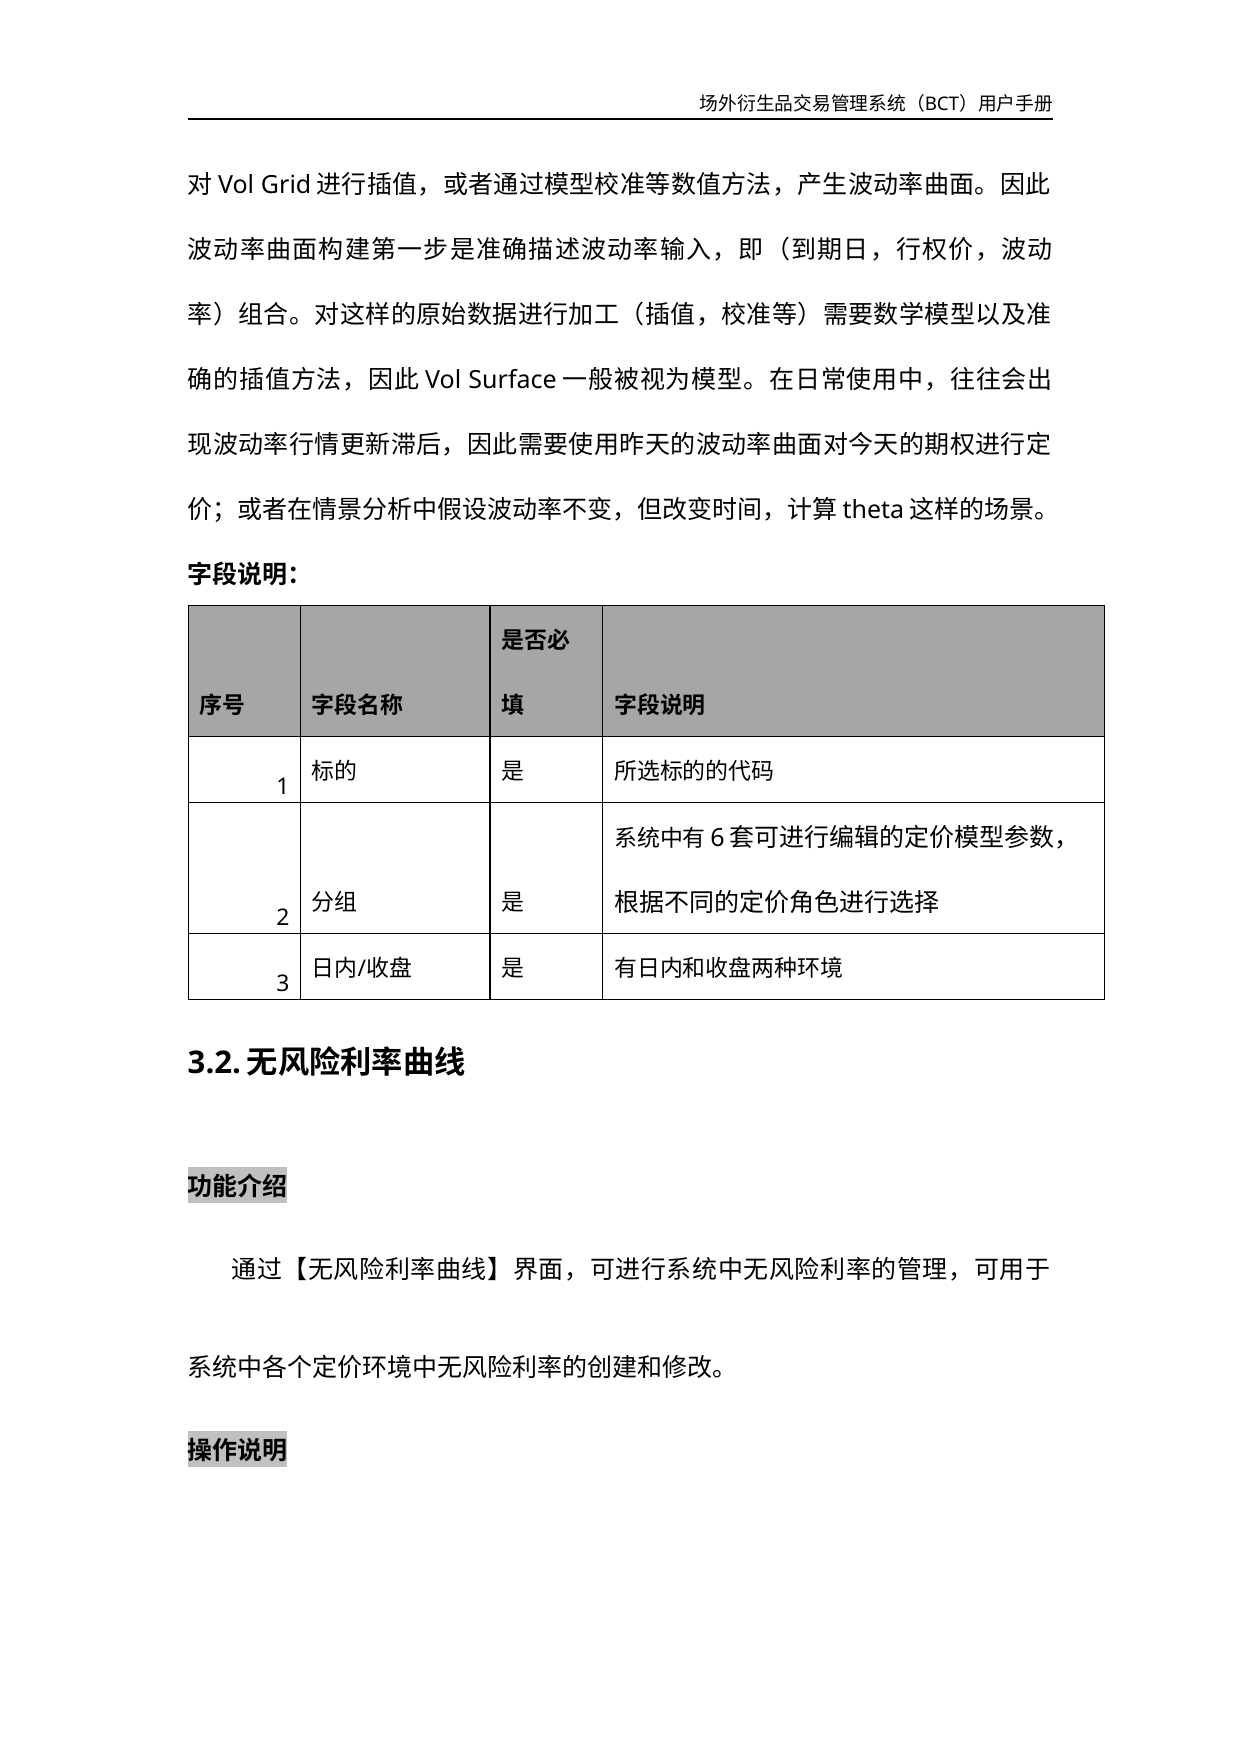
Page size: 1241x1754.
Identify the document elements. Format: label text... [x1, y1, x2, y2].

table_cell 1 [189, 737, 300, 802]
table_cell 系统中有6套可进行编辑的定价模型参数，根据不同的定价角色进行选择 [603, 803, 1104, 933]
text 操作说明 [187, 1416, 1053, 1481]
text 字段说明： [187, 540, 1053, 605]
table_cell 有日内和收盘两种环境 [603, 934, 1104, 999]
table_header 序号 [189, 606, 300, 736]
table_cell 分组 [301, 803, 489, 933]
text 通过【无风险利率曲线】界面，可进行系统中无风险利率的管理，可用于系统中各个定价环境中无风险利率的创建和修改。 [187, 1236, 1053, 1398]
table_cell 3 [189, 934, 300, 999]
table_cell 所选标的的代码 [603, 737, 1104, 802]
table_cell 是 [491, 737, 602, 802]
table_cell 2 [189, 803, 300, 933]
table_header 是否必填 [491, 606, 602, 736]
table_cell 是 [491, 934, 602, 999]
table_cell 是 [491, 803, 602, 933]
text 功能介绍 [187, 1152, 1053, 1217]
table_header 字段名称 [301, 606, 489, 736]
table_cell 日内/收盘 [301, 934, 489, 999]
table_cell 标的 [301, 737, 489, 802]
table_header 字段说明 [603, 606, 1104, 736]
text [187, 150, 1053, 540]
subtitle 无风险利率曲线 [187, 1027, 1053, 1092]
